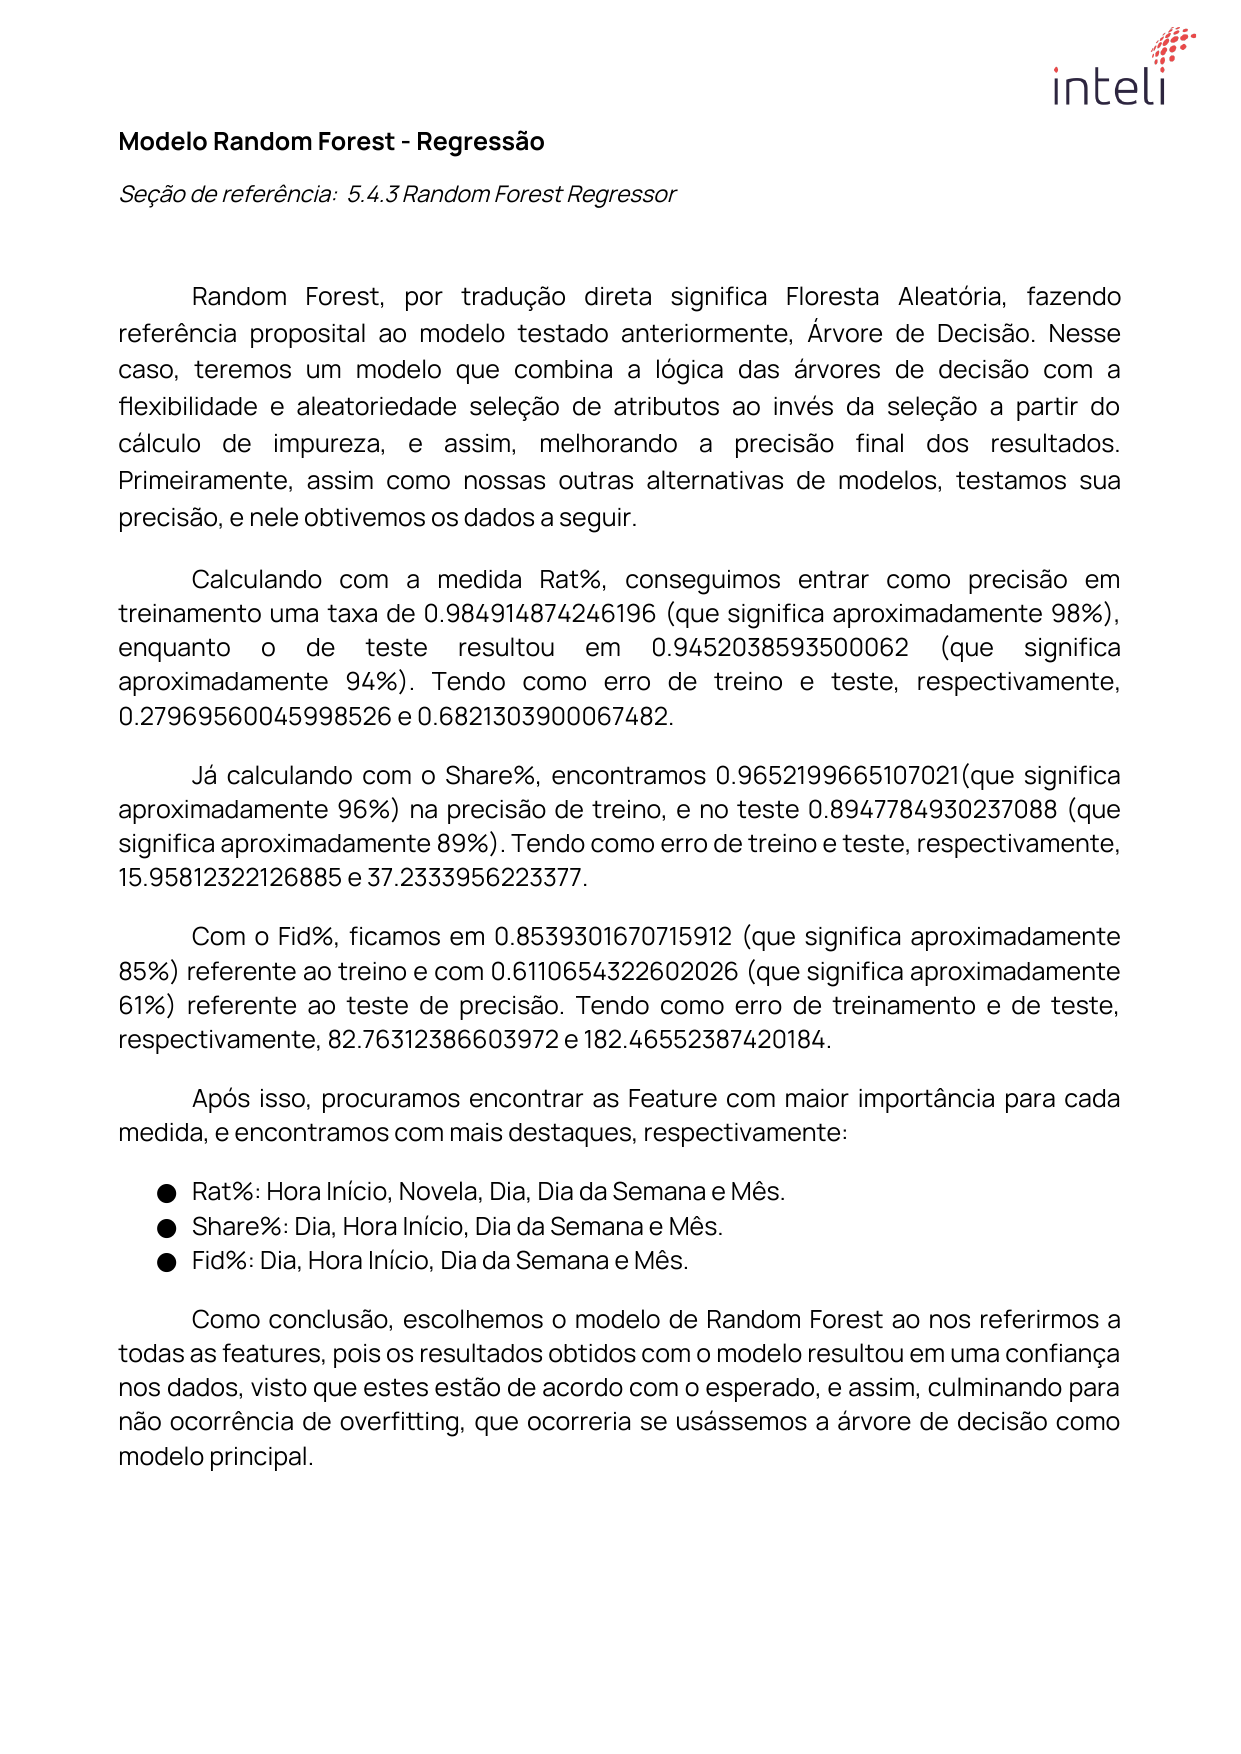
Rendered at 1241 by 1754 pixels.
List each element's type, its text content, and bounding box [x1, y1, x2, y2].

text Seção de referência: 5.4.3 Random Forest Regressor [118, 177, 1122, 209]
text Modelo Random Forest - Regressão [118, 124, 1122, 158]
text Como conclusão, escolhemos o modelo de Random Forest ao nos referirmos a todas as features, pois os resultados obtidos com o modelo resultou em uma confiança nos dados, visto que estes estão de acordo com o esperado, e assim, culminando para não ocorrência de overfitting, que ocorreria se usássemos a árvore de decisão como modelo principal. [118, 1302, 1122, 1472]
text Já calculando com o Share%, encontramos 0.9652199665107021(que significa aproximadamente 96%) na precisão de treino, e no teste 0.8947784930237088 (que significa aproximadamente 89%). Tendo como erro de treino e teste, respectivamente, 15.95812322126885 e 37.2333956223377. [118, 757, 1122, 894]
text Calculando com a medida Rat%, conseguimos entrar como precisão em treinamento uma taxa de 0.984914874246196 (que significa aproximadamente 98%), enquanto o de teste resultou em 0.9452038593500062 (que significa aproximadamente 94%). Tendo como erro de treino e teste, respectivamente, 0.27969560045998526 e 0.6821303900067482. [118, 562, 1122, 732]
text Com o Fid%, ficamos em 0.8539301670715912 (que significa aproximadamente 85%) referente ao treino e com 0.6110654322602026 (que significa aproximadamente 61%) referente ao teste de precisão. Tendo como erro de treinamento e de teste, respectivamente, 82.76312386603972 e 182.46552387420184. [118, 919, 1122, 1056]
text Após isso, procuramos encontrar as Feature com maior importância para cada medida, e encontramos com mais destaques, respectivamente: [118, 1081, 1122, 1149]
text Random Forest, por tradução direta significa Floresta Aleatória, fazendo referência proposital ao modelo testado anteriormente, Árvore de Decisão. Nesse caso, teremos um modelo que combina a lógica das árvores de decisão com a flexibilidade e aleatoriedade seleção de atributos ao invés da seleção a partir do cálculo de impureza, e assim, melhorando a precisão final dos resultados. Primeiramente, assim como nossas outras alternativas de modelos, testamos sua precisão, e nele obtivemos os dados a seguir. [118, 278, 1122, 534]
picture [1054, 27, 1197, 105]
list Fid%: Dia, Hora Início, Dia da Semana e Mês. [156, 1242, 1122, 1277]
list Rat%: Hora Início, Novela, Dia, Dia da Semana e Mês. [156, 1174, 1122, 1208]
list Share%: Dia, Hora Início, Dia da Semana e Mês. [156, 1208, 1122, 1242]
